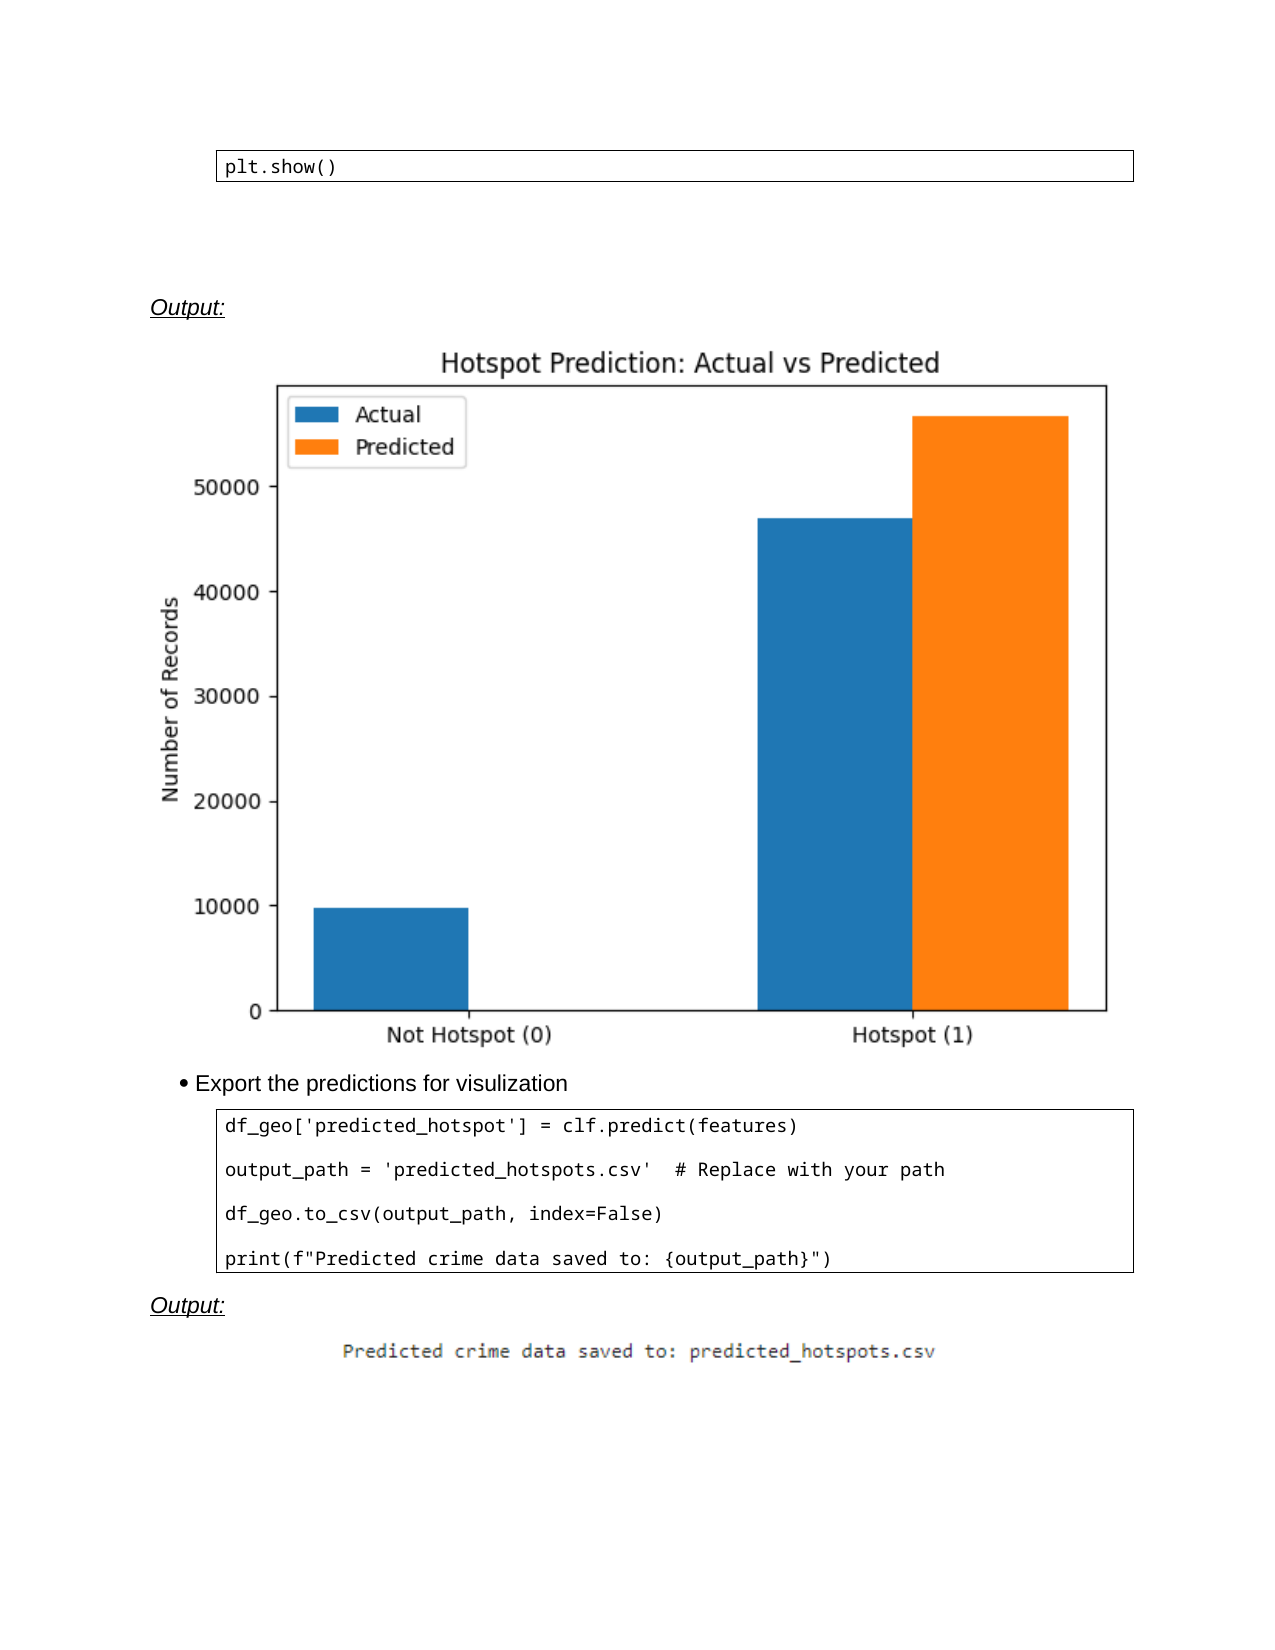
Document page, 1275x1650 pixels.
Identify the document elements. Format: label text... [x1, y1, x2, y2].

text Output: [150, 294, 1125, 321]
text plt.show() [217, 151, 1133, 181]
text Output: [150, 1292, 1125, 1318]
text print(f"Predicted crime data saved to: {output_path}") [217, 1242, 1133, 1272]
text df_geo['predicted_hotspot'] = clf.predict(features) [217, 1110, 1133, 1138]
list Export the predictions for visulization [180, 1070, 1125, 1097]
text df_geo.to_csv(output_path, index=False) [217, 1198, 1133, 1226]
text output_path = 'predicted_hotspots.csv' # Replace with your path [217, 1153, 1133, 1182]
picture [330, 1337, 945, 1374]
picture [150, 339, 1125, 1052]
